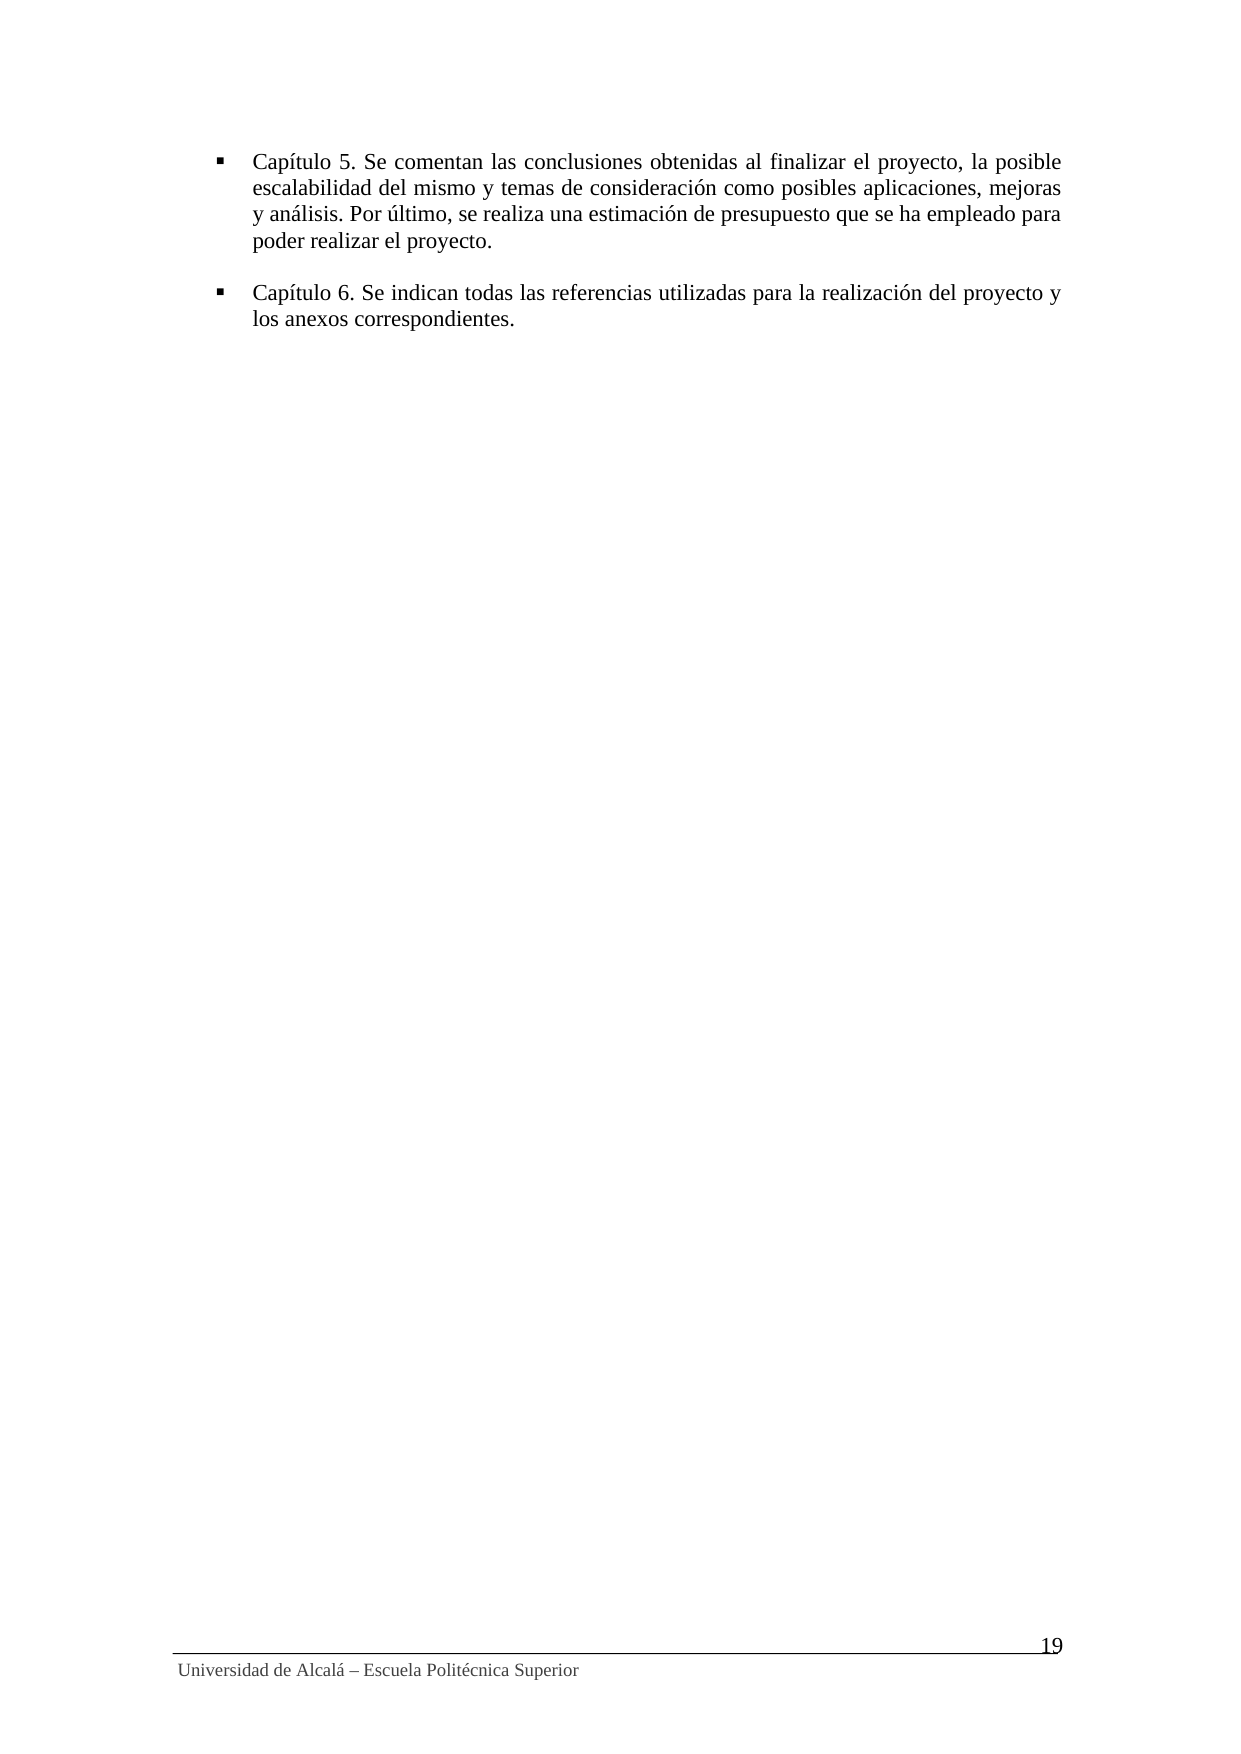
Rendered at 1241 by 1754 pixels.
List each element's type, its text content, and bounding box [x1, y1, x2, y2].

list Capítulo 5. Se comentan las conclusiones obtenidas al finalizar el proyecto, la posible escalabilidad del mismo y temas de consideración como posibles aplicaciones, mejoras y análisis. Por último, se realiza una estimación de presupuesto que se ha empleado para poder realizar el proyecto. [215, 148, 1063, 253]
list Capítulo 6. Se indican todas las referencias utilizadas para la realización del proyecto y los anexos correspondientes. [215, 278, 1063, 331]
